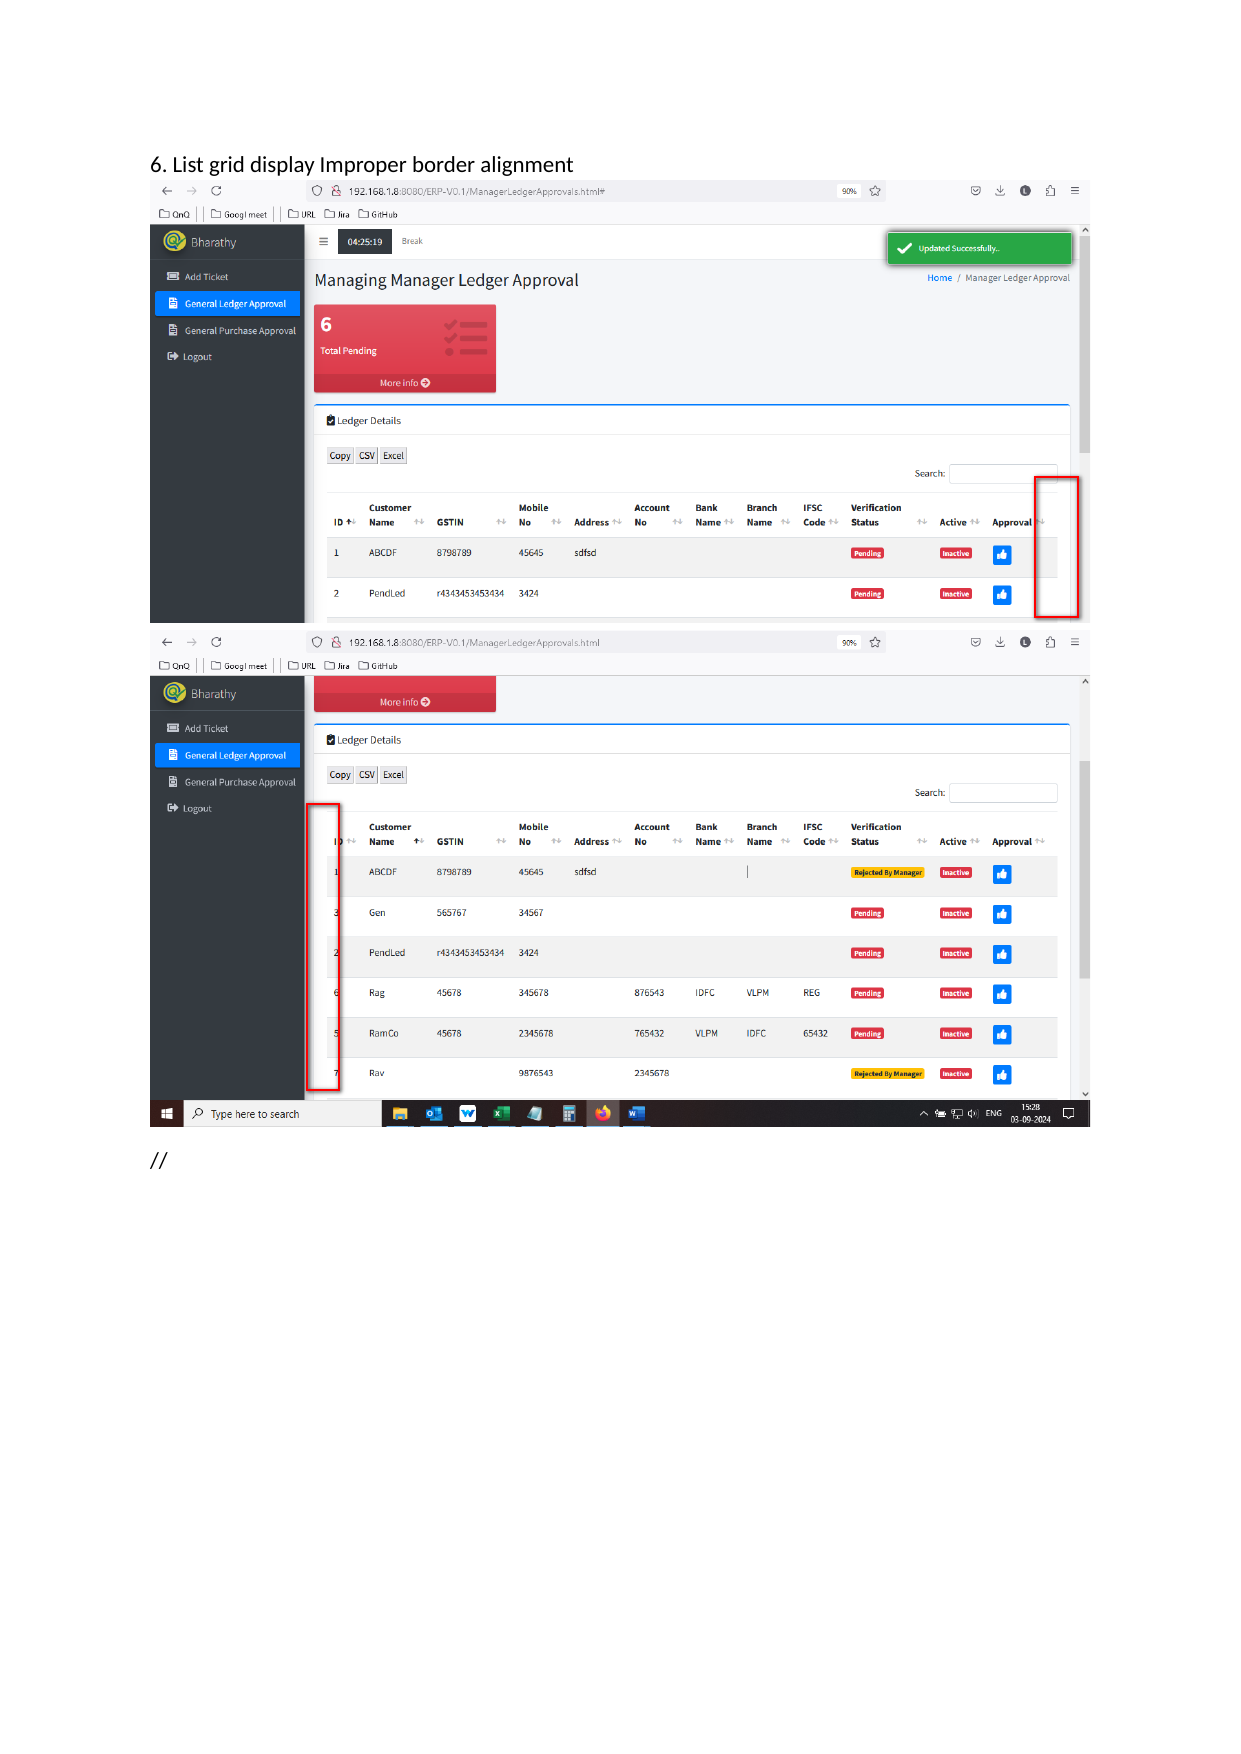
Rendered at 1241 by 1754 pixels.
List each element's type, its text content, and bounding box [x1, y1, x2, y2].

picture [150, 630, 1091, 1127]
picture [150, 180, 1091, 623]
text // [150, 1146, 1090, 1174]
text 6. List grid display Improper border alignment [150, 150, 1090, 180]
